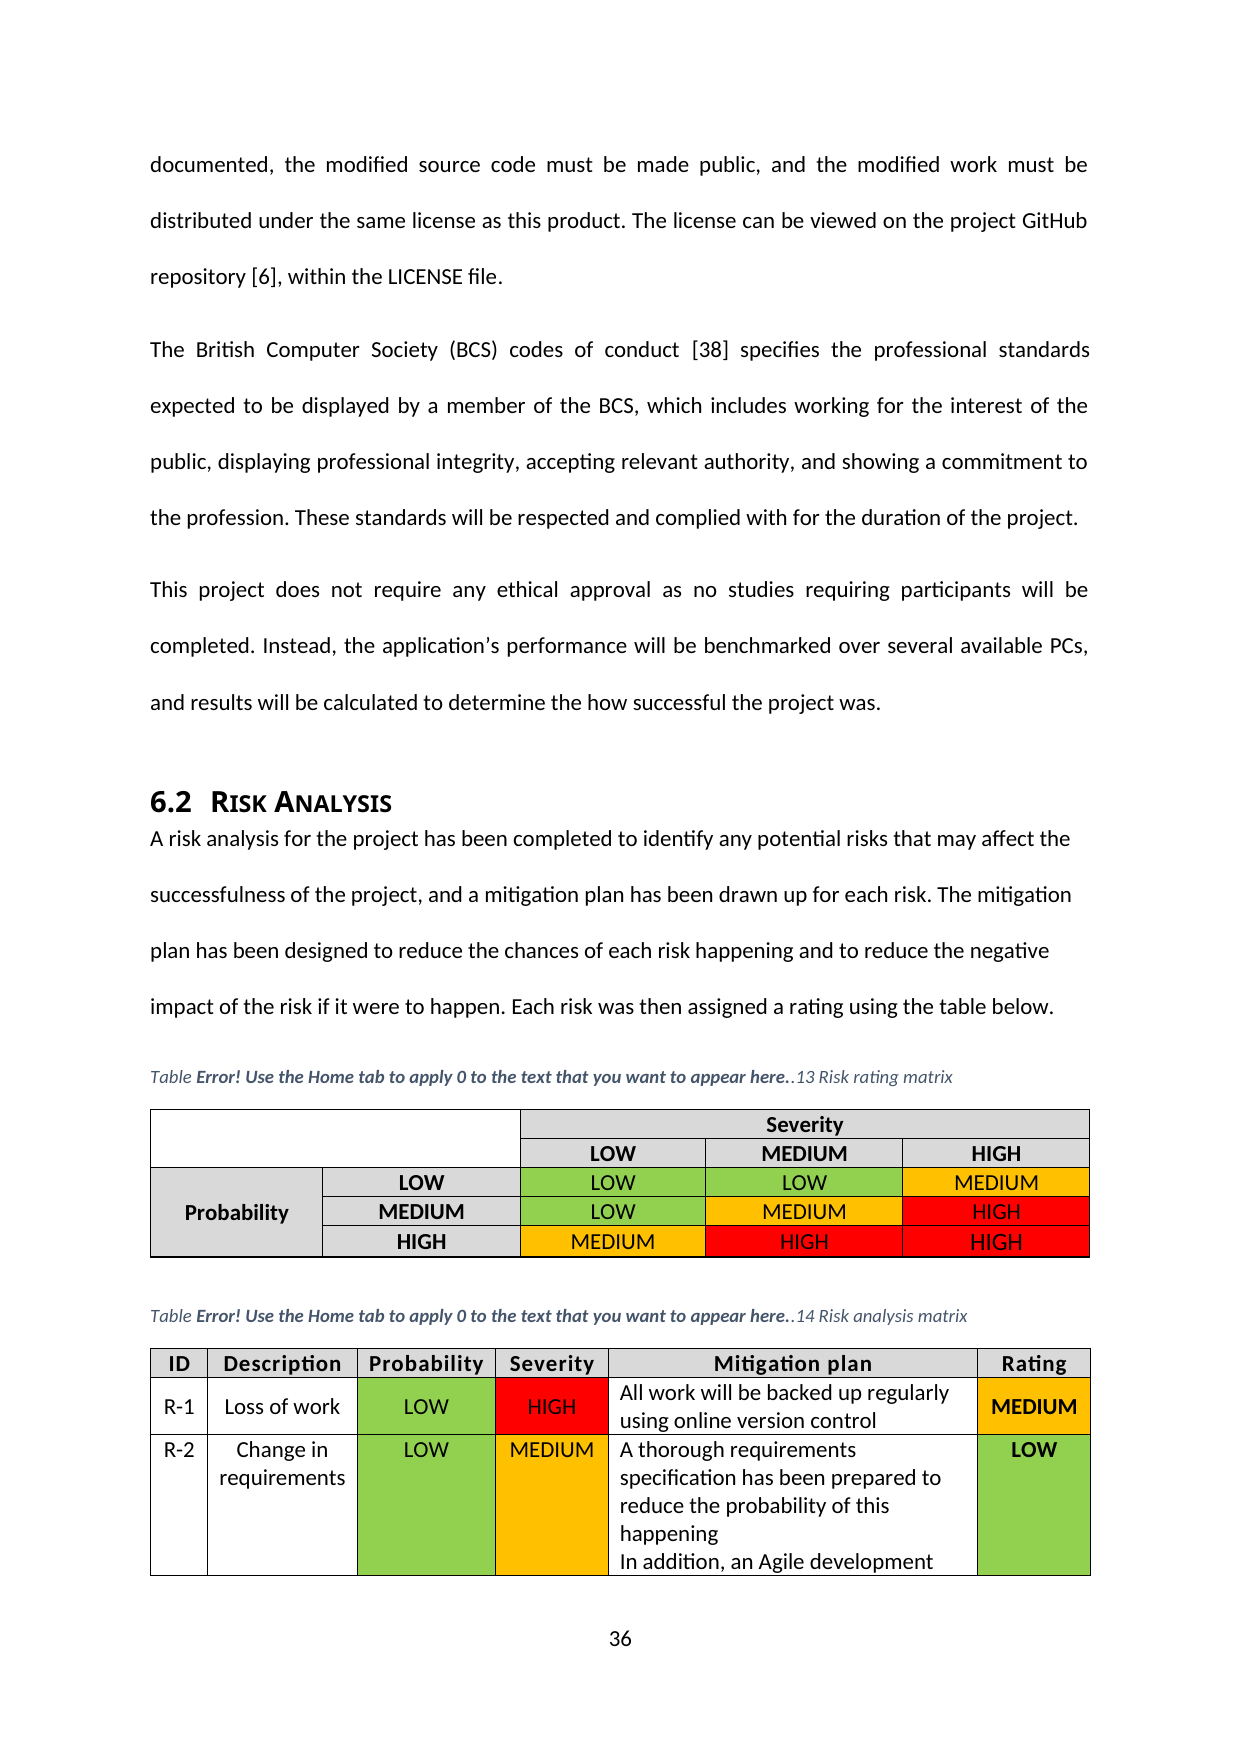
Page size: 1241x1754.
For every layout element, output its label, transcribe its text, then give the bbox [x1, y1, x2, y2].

table_header Severity [496, 1349, 608, 1377]
table_cell MEDIUM [323, 1197, 520, 1225]
table_cell MEDIUM [706, 1197, 902, 1225]
table_header Mitigation plan [609, 1349, 977, 1377]
table_cell LOW [706, 1168, 902, 1196]
table_cell LOW [521, 1168, 705, 1196]
table_cell HIGH [903, 1197, 1089, 1225]
table_cell HIGH [903, 1139, 1089, 1167]
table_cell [609, 1435, 977, 1575]
table_header ID [151, 1349, 207, 1377]
table_cell LOW [323, 1168, 520, 1196]
table_cell R-2 [151, 1435, 207, 1575]
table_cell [208, 1435, 357, 1575]
text A risk analysis for the project has been completed to identify any potential risks that may affect the successfulness of the project, and a mitigation plan has been drawn up for each risk. The mitigation plan has been designed to reduce the chances of each risk happening and to reduce the negative impact of the risk if it were to happen. Each risk was then assigned a rating using the table below. [150, 824, 1090, 1020]
table_cell MEDIUM [496, 1435, 608, 1575]
table_cell HIGH [496, 1378, 608, 1434]
table_cell LOW [521, 1139, 705, 1167]
table_header Rating [978, 1349, 1090, 1377]
table_cell LOW [358, 1435, 495, 1575]
table_cell MEDIUM [903, 1168, 1089, 1196]
table_header Probability [358, 1349, 495, 1377]
table_cell MEDIUM [521, 1226, 705, 1256]
text This project does not require any ethical approval as no studies requiring participants will be completed. Instead, the application’s performance will be benchmarked over several available PCs, and results will be calculated to determine the how successful the project was. [150, 576, 1090, 716]
table_cell Loss of work [208, 1378, 357, 1434]
table_header Description [208, 1349, 357, 1377]
table_cell MEDIUM [978, 1378, 1090, 1434]
table_cell MEDIUM [706, 1139, 902, 1167]
subtitle Risk Analysis [150, 781, 1090, 821]
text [150, 150, 1090, 290]
table_cell All work will be backed up regularly using online version control [609, 1378, 977, 1434]
table_cell LOW [358, 1378, 495, 1434]
table_cell LOW [521, 1197, 705, 1225]
table_cell Probability [151, 1168, 322, 1256]
table_cell R-1 [151, 1378, 207, 1434]
table_header [151, 1110, 520, 1167]
table_header Severity [521, 1110, 1089, 1138]
table_cell LOW [978, 1435, 1090, 1575]
table_cell HIGH [903, 1226, 1089, 1256]
text The British Computer Society (BCS) codes of conduct specifies the professional standards expected to be displayed by a member of the BCS, which includes working for the interest of the public, displaying professional integrity, accepting relevant authority, and showing a commitment to the profession. These standards will be respected and complied with for the duration of the project. [150, 335, 1090, 531]
table_cell HIGH [706, 1226, 902, 1256]
table_cell HIGH [323, 1226, 520, 1256]
